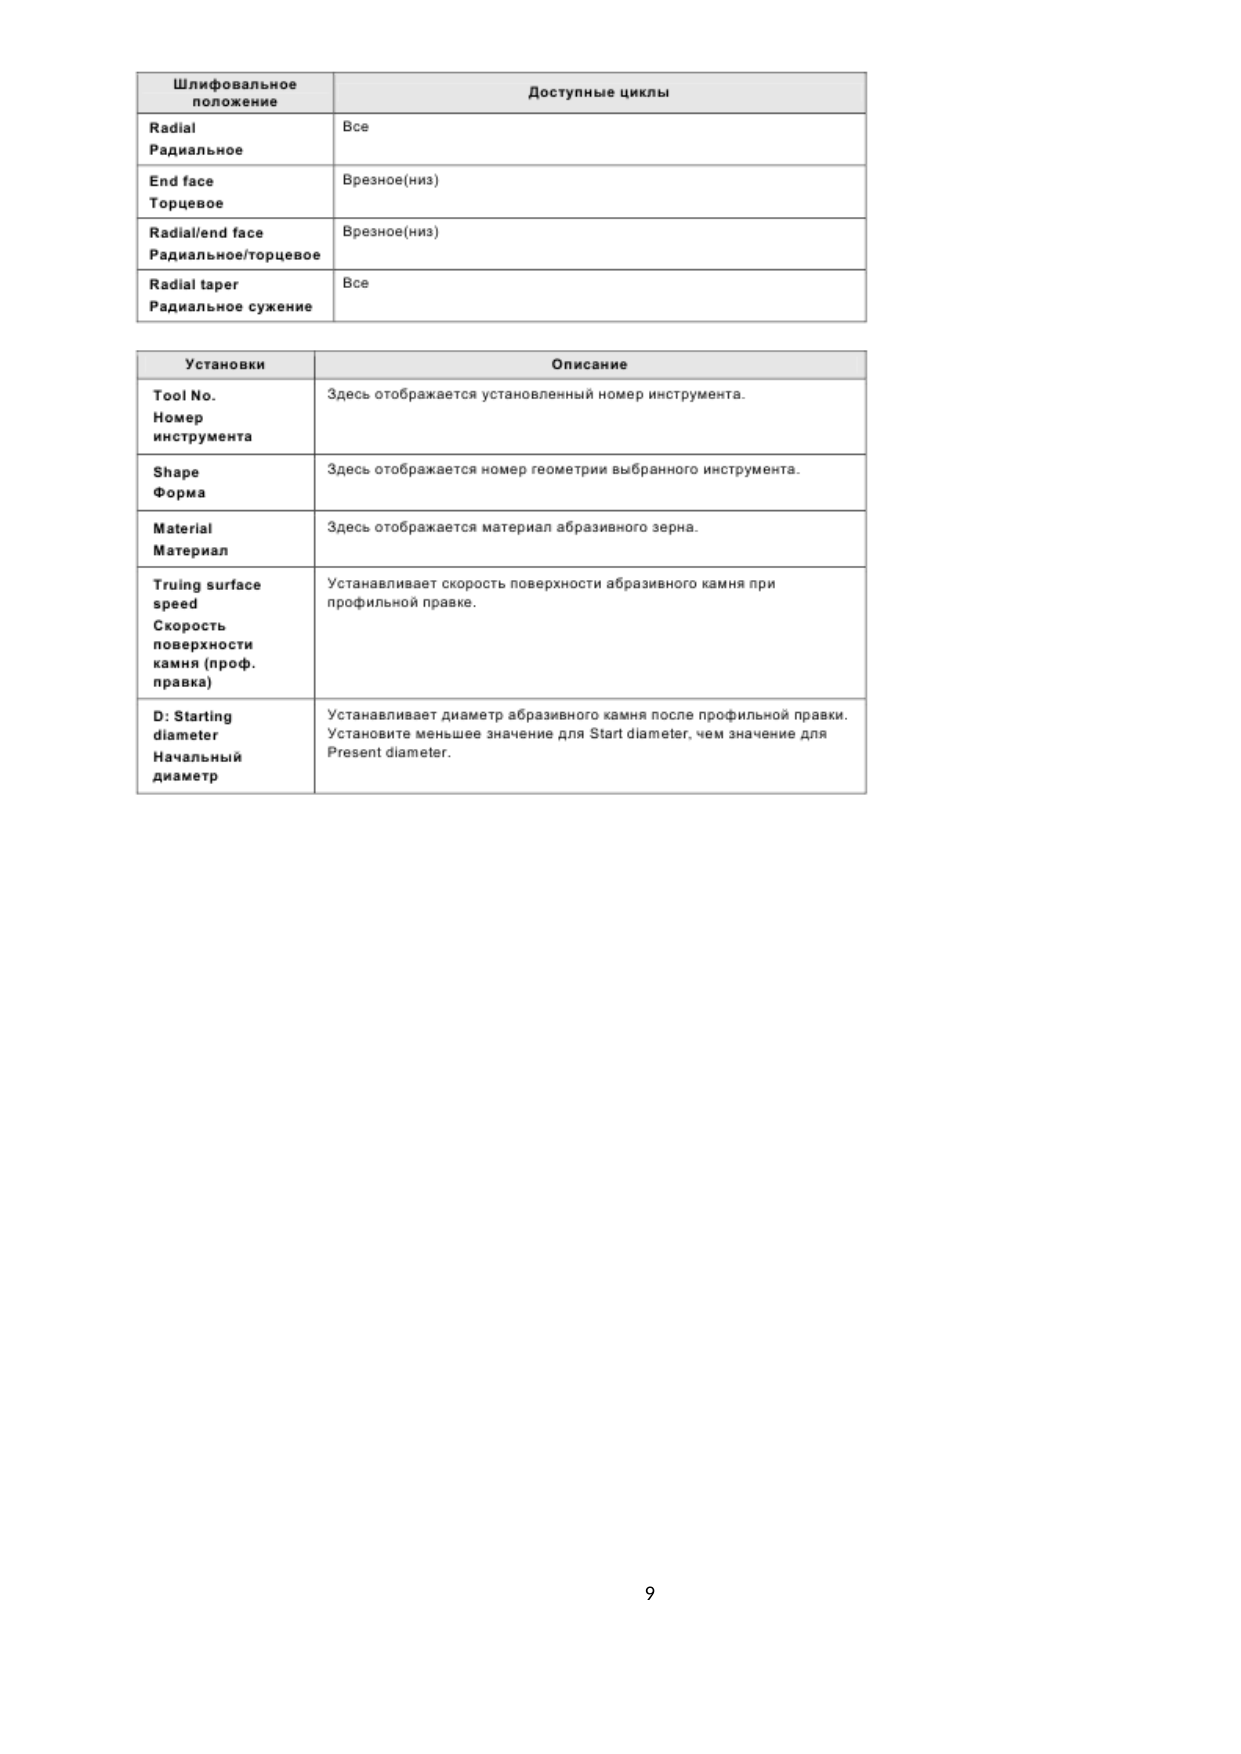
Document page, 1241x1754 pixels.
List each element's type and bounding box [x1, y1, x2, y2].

picture [123, 58, 880, 809]
